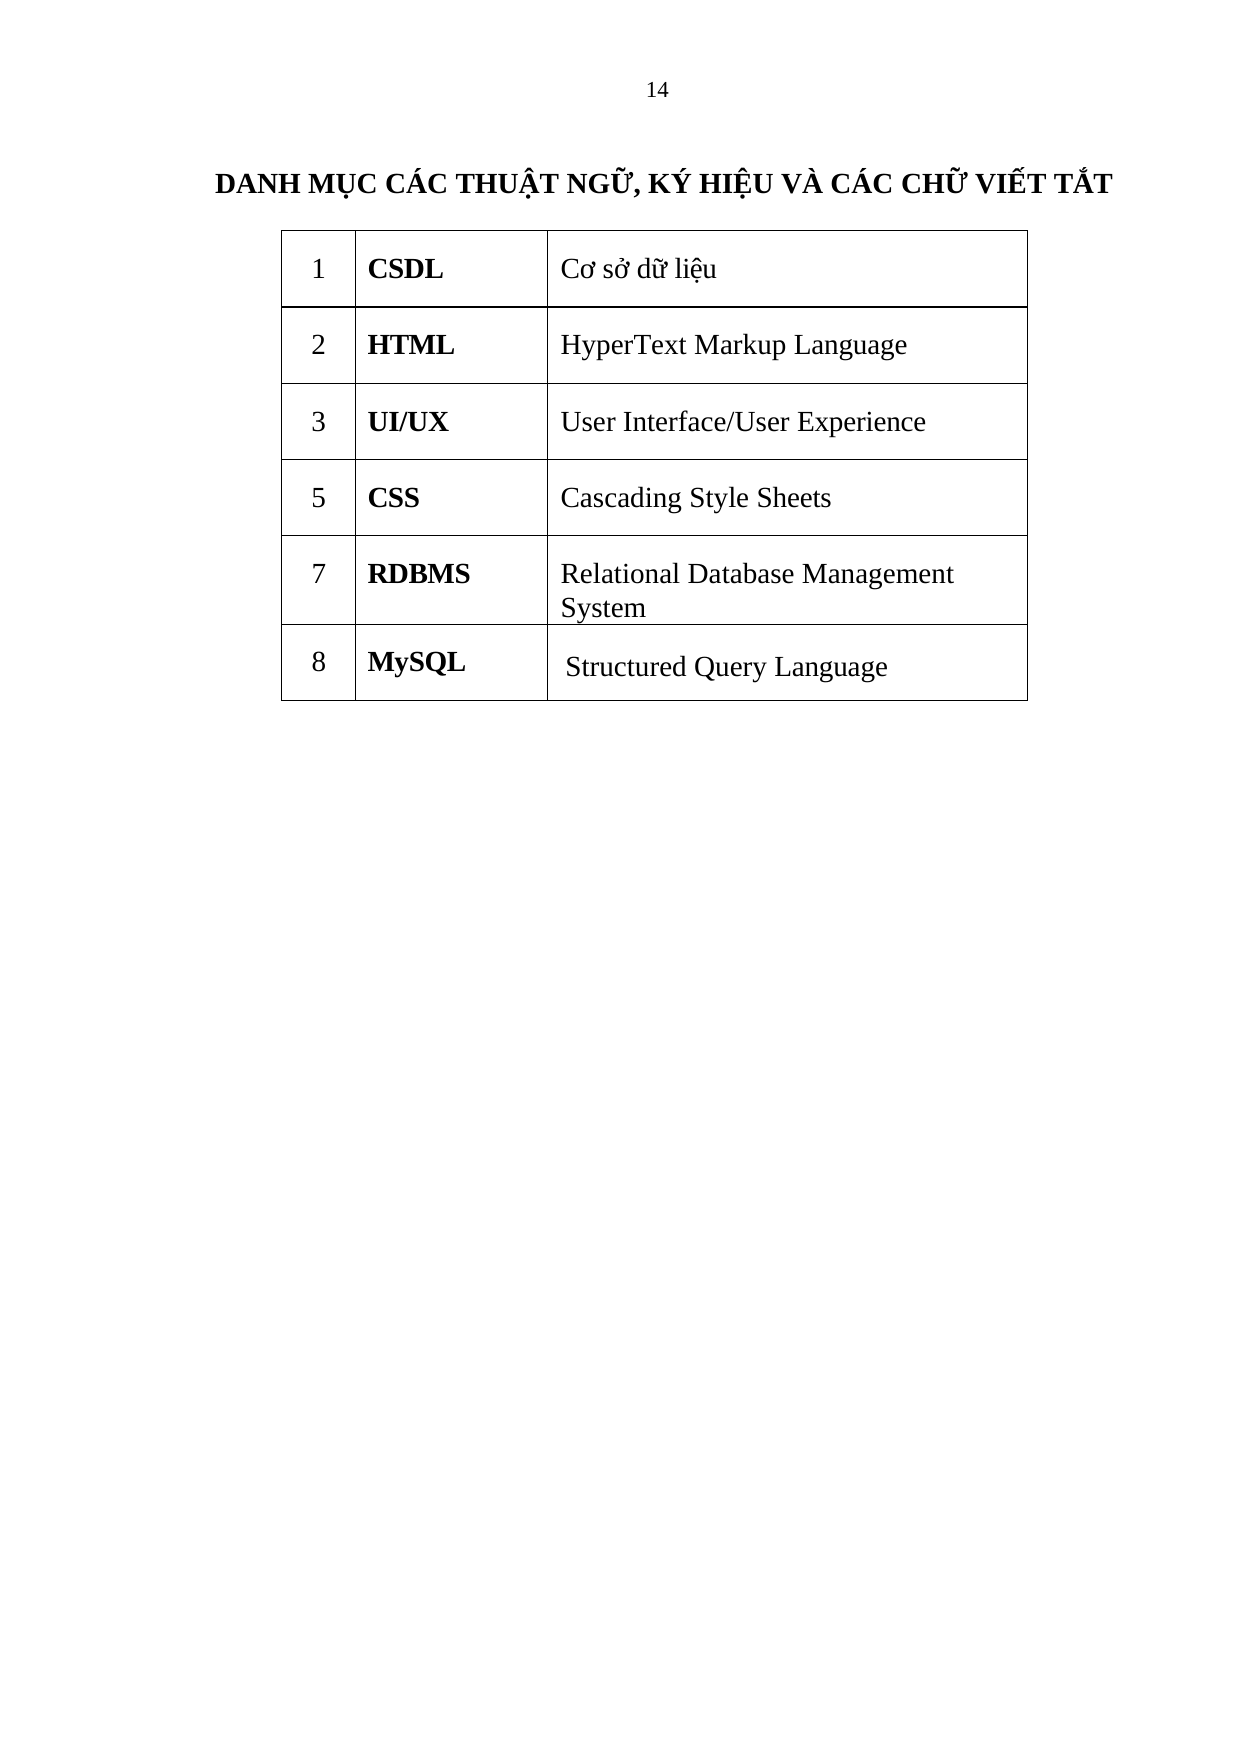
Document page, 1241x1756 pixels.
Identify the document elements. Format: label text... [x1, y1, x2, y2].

table_cell 2 [282, 308, 355, 382]
table_cell 5 [282, 460, 355, 535]
table_cell User Interface/User Experience [548, 384, 1027, 459]
table_header CSDL [356, 231, 547, 306]
table_cell Cascading Style Sheets [548, 460, 1027, 535]
table_cell 7 [282, 536, 355, 623]
table_cell CSS [356, 460, 547, 535]
table_cell HyperText Markup Language [548, 308, 1027, 382]
table_cell 3 [282, 384, 355, 459]
table_cell HTML [356, 308, 547, 382]
table_cell MySQL [356, 625, 547, 700]
table_cell 8 [282, 625, 355, 700]
table_cell Structured Query Language [548, 625, 1027, 700]
table_header Cơ sở dữ liệu [548, 231, 1027, 306]
table_header 1 [282, 231, 355, 306]
subtitle DANH MỤC CÁC THUẬT NGỮ, KÝ HIỆU VÀ CÁC CHỮ VIẾT TẮT [215, 166, 1137, 199]
table_cell RDBMS [356, 536, 547, 623]
table_cell Relational Database Management System [548, 536, 1027, 623]
table_cell UI/UX [356, 384, 547, 459]
